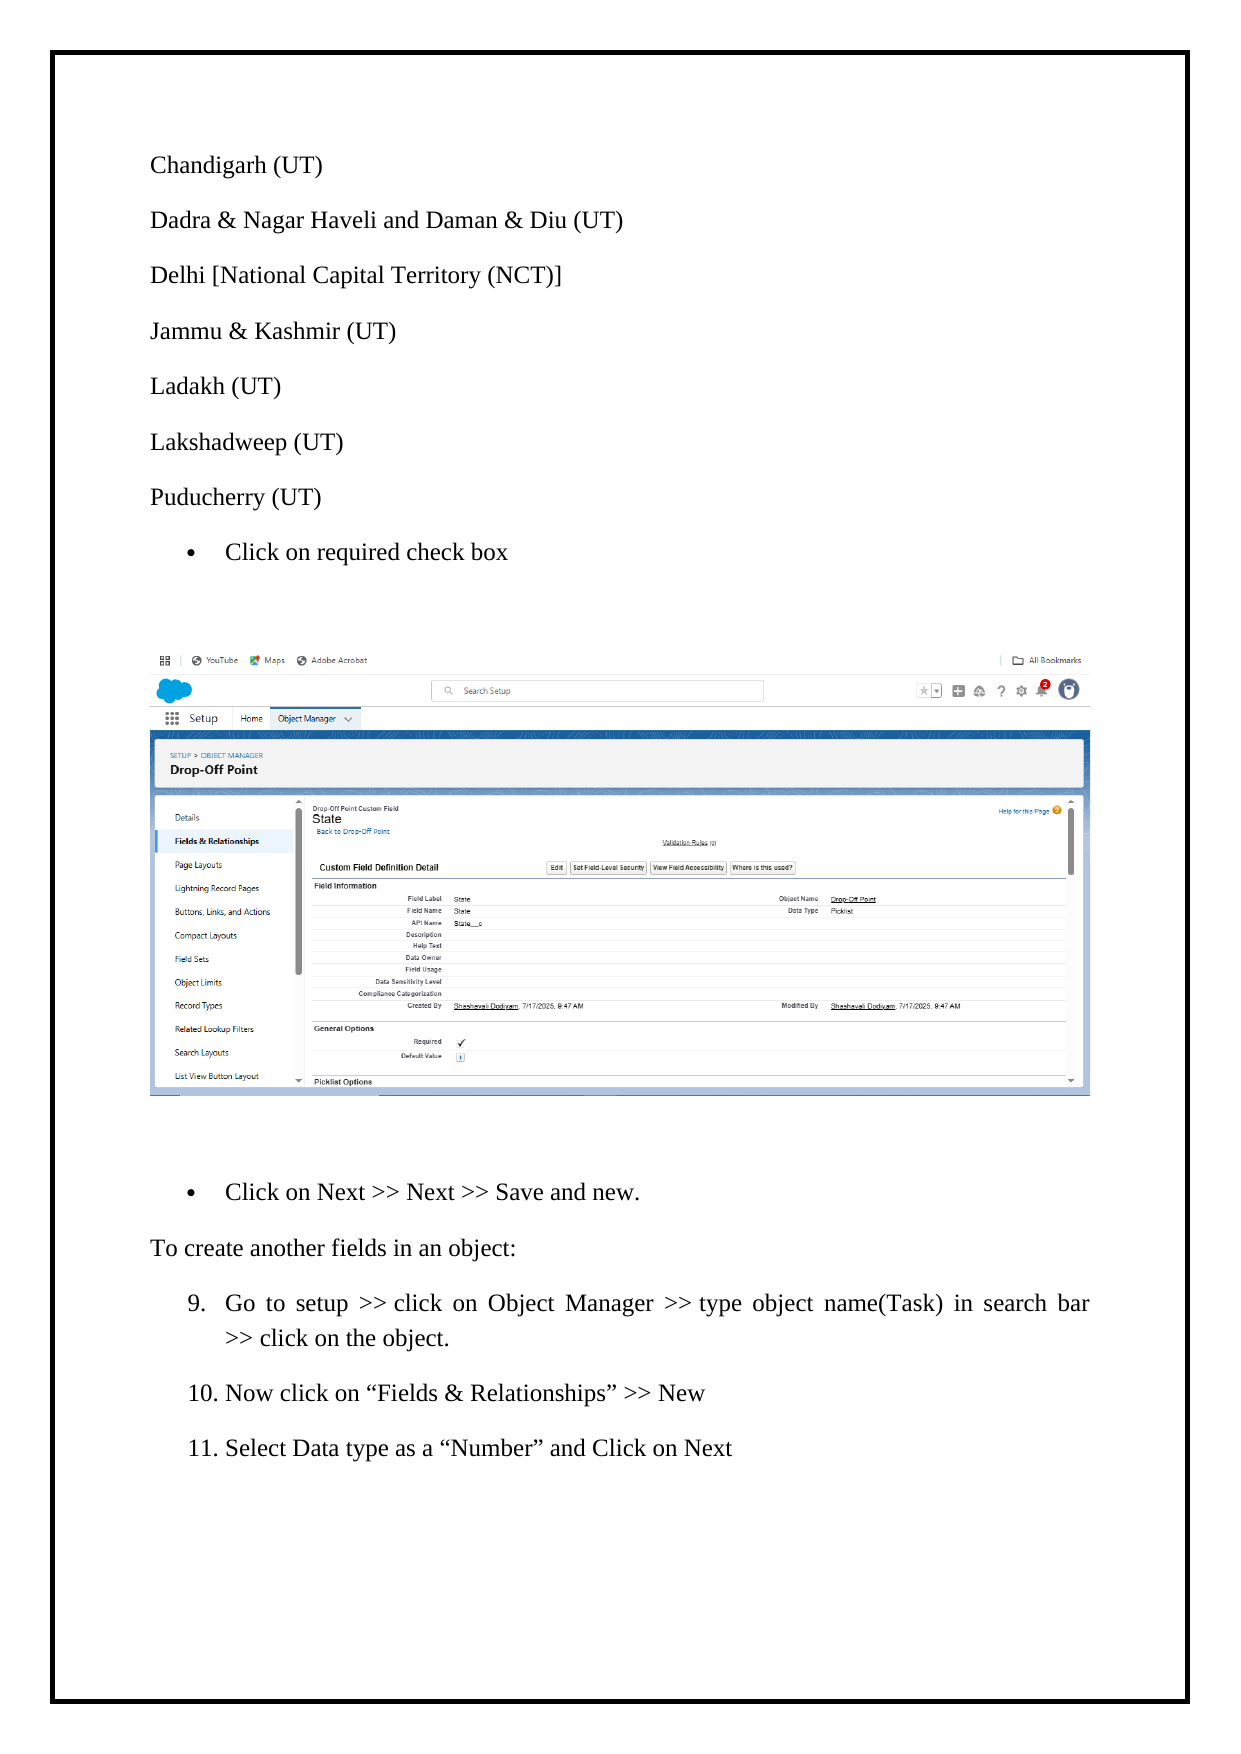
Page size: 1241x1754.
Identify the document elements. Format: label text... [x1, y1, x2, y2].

list Select Data type as a “Number” and Click on Next [187, 1433, 1090, 1462]
text To create another fields in an object: [150, 1233, 1090, 1262]
text Puducherry (UT) [150, 482, 1090, 511]
list Go to setup >> click on Object Manager >> type object name(Task) in search bar >> click on the object. [187, 1288, 1090, 1351]
text Ladakh (UT) [150, 371, 1090, 400]
text Dadra & Nagar Haveli and Daman & Diu (UT) [150, 205, 1090, 234]
text Jammu & Kashmir (UT) [150, 316, 1090, 345]
text Lakshadweep (UT) [150, 427, 1090, 455]
list Click on Next >> Next >> Save and new. [187, 1177, 1090, 1206]
text Chandigarh (UT) [150, 150, 1090, 179]
picture [150, 647, 1091, 1096]
list Click on required check box [187, 537, 1090, 566]
text Delhi [National Capital Territory (NCT)] [150, 261, 1090, 289]
list Now click on “Fields & Relationships” >> New [187, 1378, 1090, 1407]
